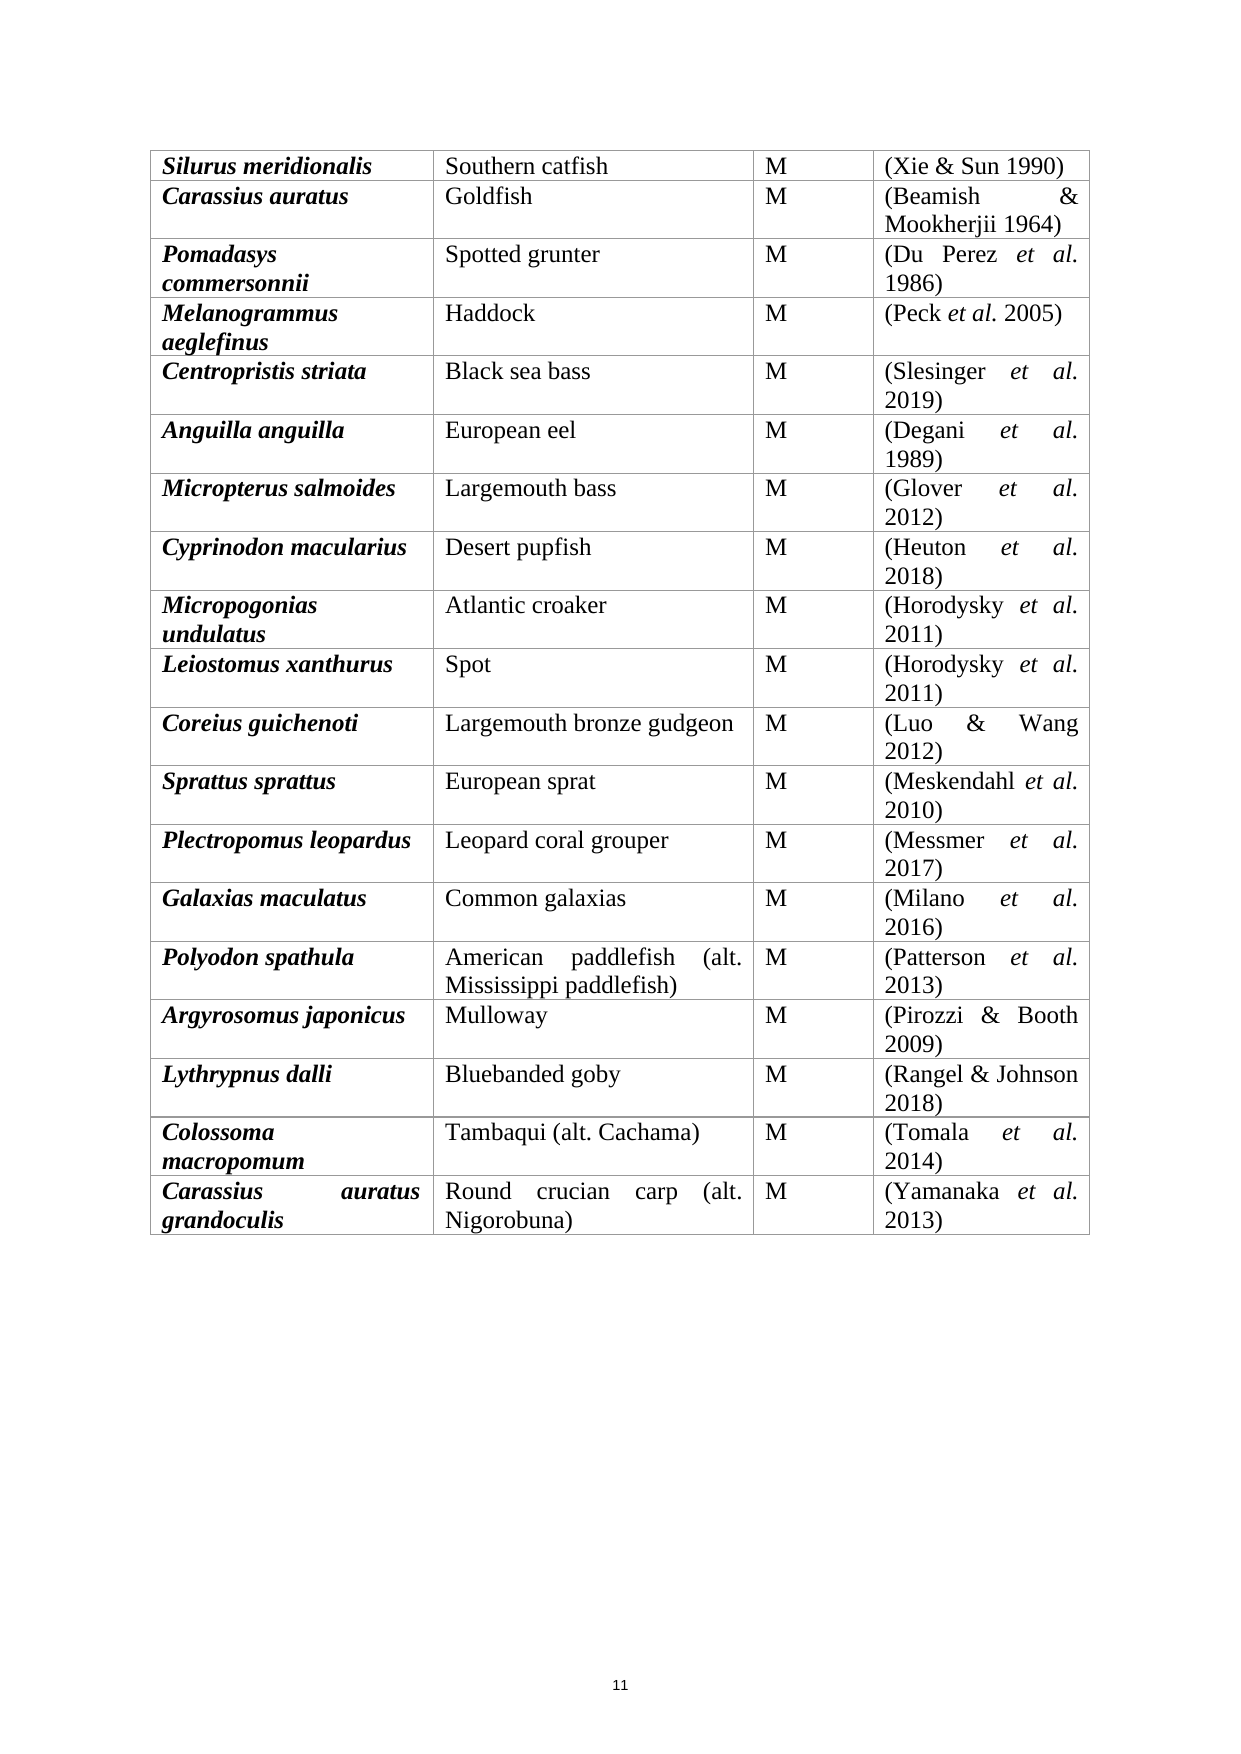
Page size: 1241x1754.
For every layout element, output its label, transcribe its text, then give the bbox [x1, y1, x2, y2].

table_cell (Meskendahl et al. 2010) [874, 766, 1089, 824]
table_cell Carassius auratus [151, 181, 433, 238]
table_cell (Horodysky et al. 2011) [874, 591, 1089, 648]
table_cell M [754, 415, 873, 472]
table_cell M [754, 883, 873, 941]
table_cell Pomadasys commersonnii [151, 239, 433, 297]
table_cell (Xie & Sun 1990) [874, 151, 1089, 180]
table_cell Tambaqui (alt. Cachama) [434, 1118, 753, 1175]
table_cell Anguilla anguilla [151, 415, 433, 472]
table_cell Southern catfish [434, 151, 753, 180]
table_cell M [754, 591, 873, 648]
table_cell Argyrosomus japonicus [151, 1000, 433, 1058]
table_cell Plectropomus leopardus [151, 825, 433, 882]
table_cell Goldfish [434, 181, 753, 238]
table_cell Melanogrammus aeglefinus [151, 298, 433, 355]
table_cell (Horodysky et al. 2011) [874, 649, 1089, 707]
table_cell Desert pupfish [434, 532, 753, 589]
table_cell M [754, 766, 873, 824]
table_cell Leiostomus xanthurus [151, 649, 433, 707]
table_cell Mulloway [434, 1000, 753, 1058]
table_cell Carassius auratus grandoculis [151, 1176, 433, 1233]
table_cell Largemouth bass [434, 474, 753, 531]
table_cell (Slesinger et al. 2019) [874, 356, 1089, 414]
table_cell (Degani et al. 1989) [874, 415, 1089, 472]
table_cell (Heuton et al. 2018) [874, 532, 1089, 589]
table_cell (Glover et al. 2012) [874, 474, 1089, 531]
table_cell M [754, 181, 873, 238]
table_cell (Du Perez et al. 1986) [874, 239, 1089, 297]
table_cell (Tomala et al. 2014) [874, 1118, 1089, 1175]
table_cell M [754, 239, 873, 297]
table_cell M [754, 1118, 873, 1175]
table_cell Micropogonias undulatus [151, 591, 433, 648]
table_cell M [754, 708, 873, 765]
table_cell M [754, 942, 873, 999]
table_cell Spot [434, 649, 753, 707]
table_cell Spotted grunter [434, 239, 753, 297]
table_cell M [754, 532, 873, 589]
table_cell European sprat [434, 766, 753, 824]
table_cell M [754, 298, 873, 355]
table_cell Largemouth bronze gudgeon [434, 708, 753, 765]
table_cell (Luo & Wang 2012) [874, 708, 1089, 765]
table_cell M [754, 649, 873, 707]
table_cell M [754, 151, 873, 180]
table_cell Colossoma macropomum [151, 1118, 433, 1175]
table_cell Atlantic croaker [434, 591, 753, 648]
table_cell (Milano et al. 2016) [874, 883, 1089, 941]
table_cell (Beamish & Mookherjii 1964) [874, 181, 1089, 238]
table_cell (Pirozzi & Booth 2009) [874, 1000, 1089, 1058]
table_cell Round crucian carp (alt. Nigorobuna) [434, 1176, 753, 1233]
table_cell (Messmer et al. 2017) [874, 825, 1089, 882]
table_cell European eel [434, 415, 753, 472]
table_cell (Peck et al. 2005) [874, 298, 1089, 355]
table_cell American paddlefish (alt. Mississippi paddlefish) [434, 942, 753, 999]
table_cell (Patterson et al. 2013) [874, 942, 1089, 999]
table_cell Centropristis striata [151, 356, 433, 414]
table_cell Leopard coral grouper [434, 825, 753, 882]
table_cell M [754, 1000, 873, 1058]
table_cell Lythrypnus dalli [151, 1059, 433, 1116]
table_cell Micropterus salmoides [151, 474, 433, 531]
table_cell (Rangel & Johnson 2018) [874, 1059, 1089, 1116]
table_cell Galaxias maculatus [151, 883, 433, 941]
table_cell Haddock [434, 298, 753, 355]
table_cell Bluebanded goby [434, 1059, 753, 1116]
table_cell Black sea bass [434, 356, 753, 414]
table_cell M [754, 1176, 873, 1233]
table_cell M [754, 825, 873, 882]
table_cell Sprattus sprattus [151, 766, 433, 824]
table_cell Cyprinodon macularius [151, 532, 433, 589]
table_cell M [754, 356, 873, 414]
table_cell M [754, 474, 873, 531]
table_cell Coreius guichenoti [151, 708, 433, 765]
table_cell Polyodon spathula [151, 942, 433, 999]
table_cell Silurus meridionalis [151, 151, 433, 180]
table_cell (Yamanaka et al. 2013) [874, 1176, 1089, 1233]
table_cell Common galaxias [434, 883, 753, 941]
table_cell M [754, 1059, 873, 1116]
